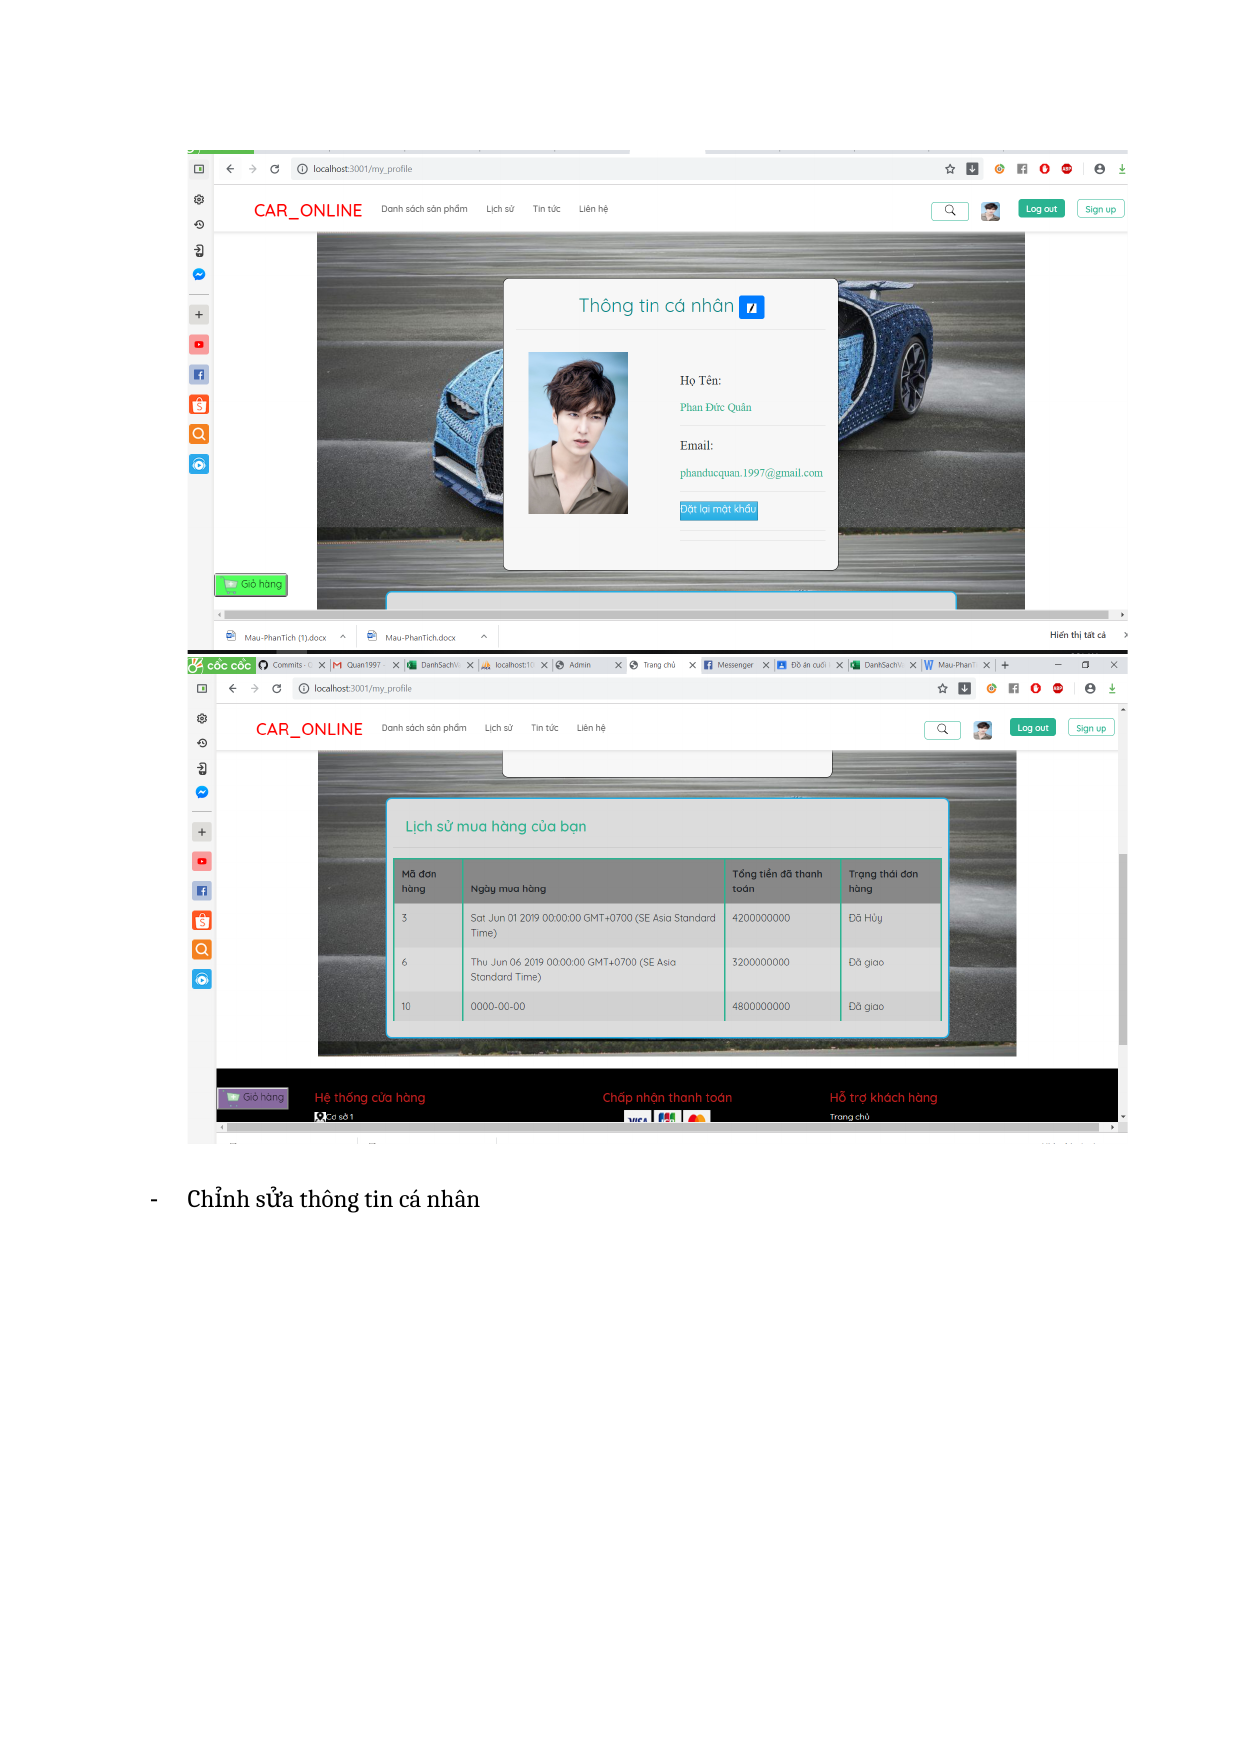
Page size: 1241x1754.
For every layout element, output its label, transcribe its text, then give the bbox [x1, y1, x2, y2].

list Chỉnh sửa thông tin cá nhân [150, 1181, 1090, 1215]
picture [187, 150, 1128, 654]
picture [187, 657, 1128, 1144]
